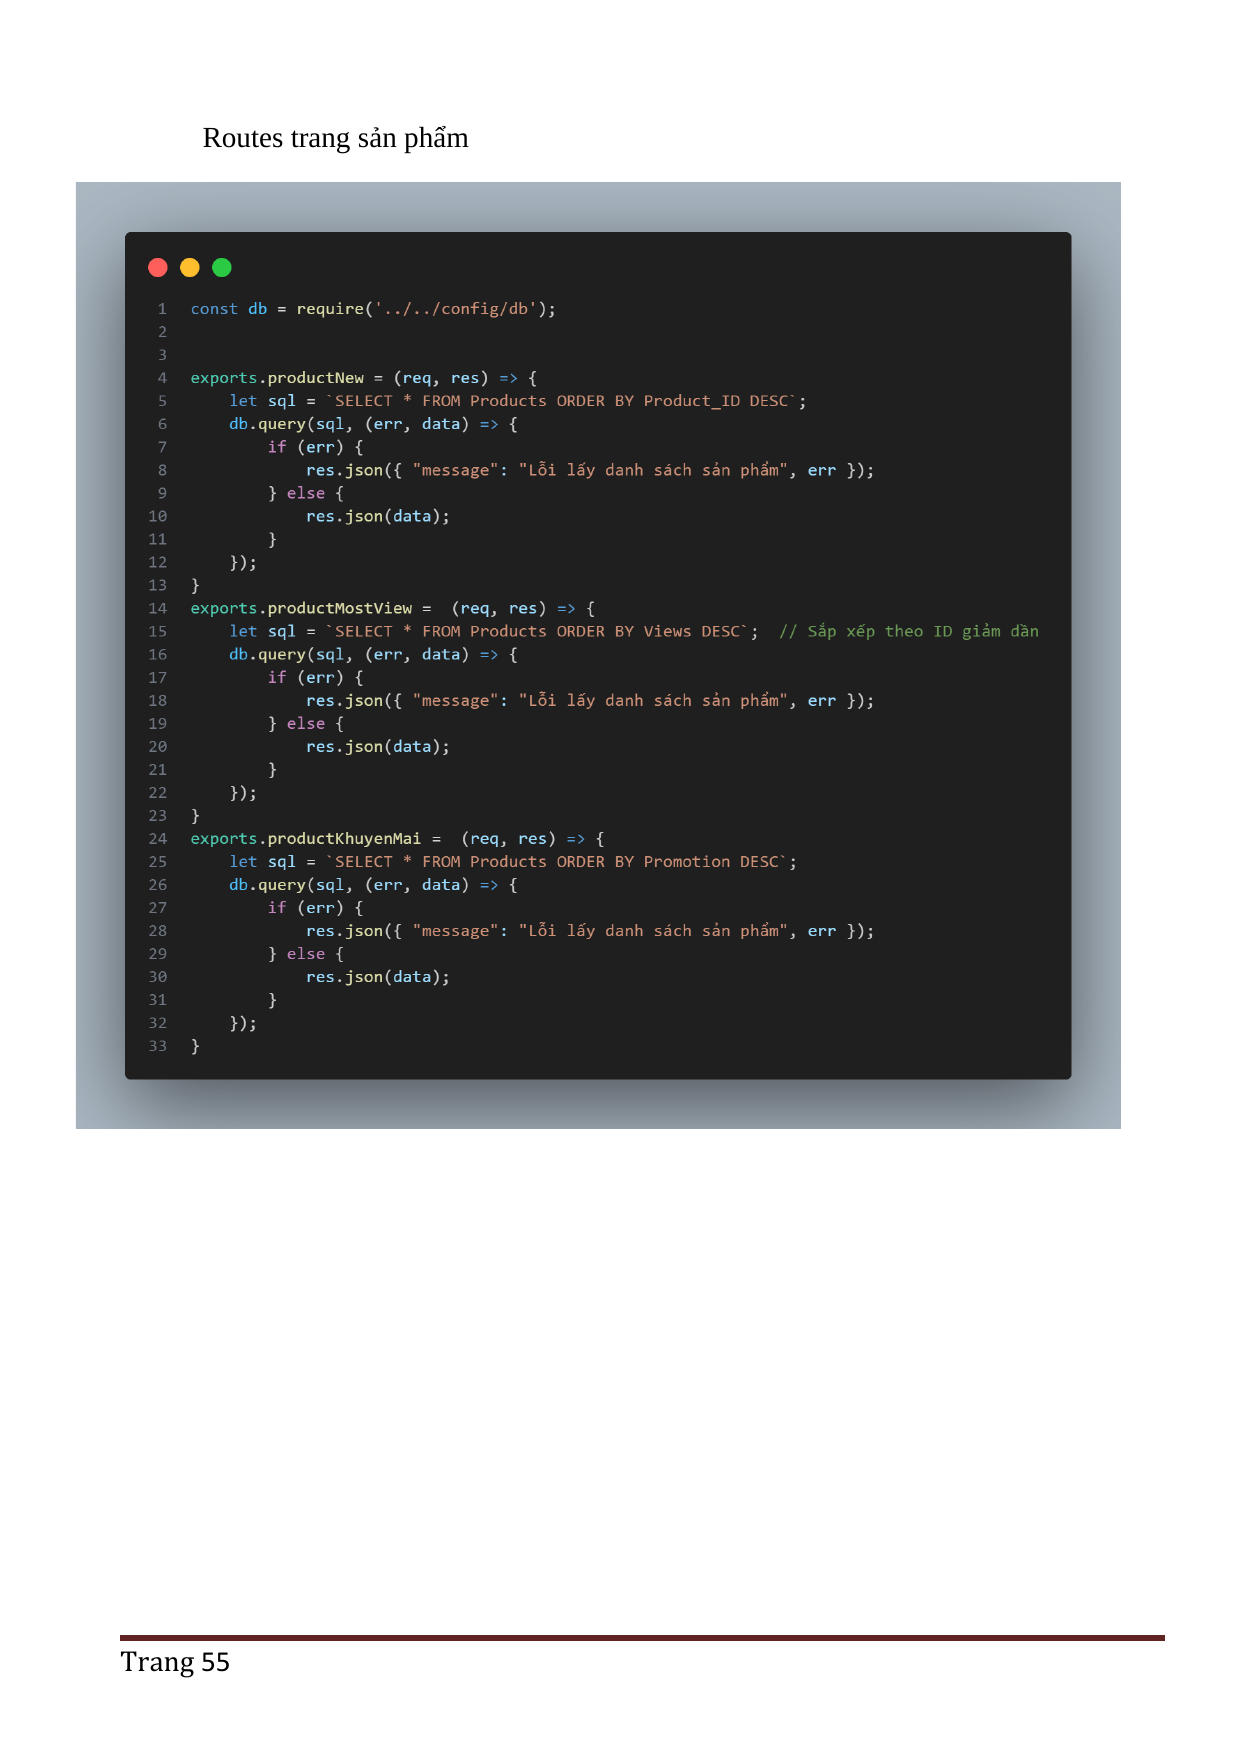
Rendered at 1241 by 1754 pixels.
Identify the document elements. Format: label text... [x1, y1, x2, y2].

picture [75, 182, 1121, 1129]
text Routes trang sản phẩm [195, 120, 1165, 153]
